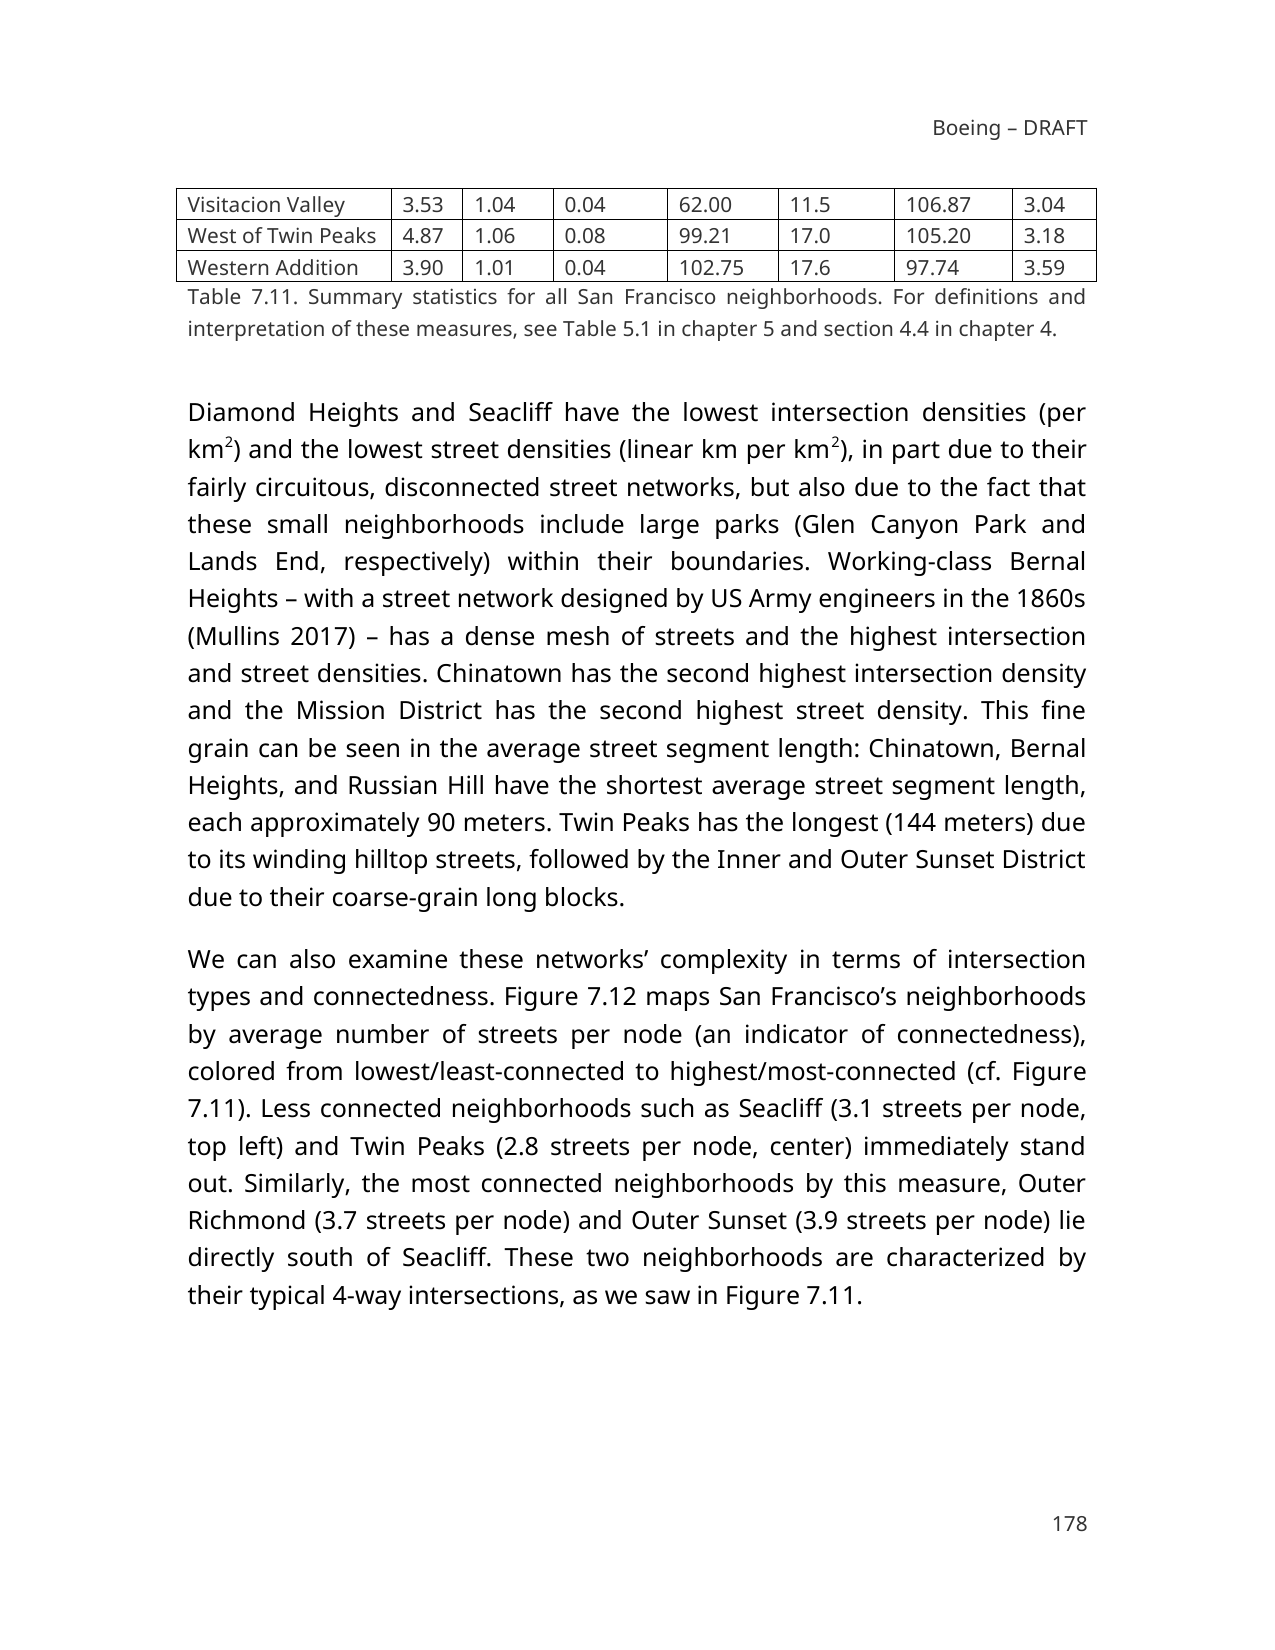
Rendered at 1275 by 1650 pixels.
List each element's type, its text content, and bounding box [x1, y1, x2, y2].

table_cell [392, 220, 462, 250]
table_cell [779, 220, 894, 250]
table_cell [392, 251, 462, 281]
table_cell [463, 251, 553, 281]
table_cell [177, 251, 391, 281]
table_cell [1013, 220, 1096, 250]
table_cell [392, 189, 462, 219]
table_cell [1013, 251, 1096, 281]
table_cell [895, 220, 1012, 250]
text Diamond Heights and Seacliff have the lowest intersection densities (per km2) and the lowest street densities (linear km per km2), in part due to their fairly circuitous, disconnected street networks, but also due to the fact that these small neighborhoods include large parks (Glen Canyon Park and Lands End, respectively) within their boundaries. Working-class Bernal Heights – with a street network designed by US Army engineers in the 1860s (Mullins 2017) – has a dense mesh of streets and the highest intersection and street densities. Chinatown has the second highest intersection density and the Mission District has the second highest street density. This fine grain can be seen in the average street segment length: Chinatown, Bernal Heights, and Russian Hill have the shortest average street segment length, each approximately 90 meters. Twin Peaks has the longest (144 meters) due to its winding hilltop streets, followed by the Inner and Outer Sunset District due to their coarse-grain long blocks. [187, 395, 1087, 914]
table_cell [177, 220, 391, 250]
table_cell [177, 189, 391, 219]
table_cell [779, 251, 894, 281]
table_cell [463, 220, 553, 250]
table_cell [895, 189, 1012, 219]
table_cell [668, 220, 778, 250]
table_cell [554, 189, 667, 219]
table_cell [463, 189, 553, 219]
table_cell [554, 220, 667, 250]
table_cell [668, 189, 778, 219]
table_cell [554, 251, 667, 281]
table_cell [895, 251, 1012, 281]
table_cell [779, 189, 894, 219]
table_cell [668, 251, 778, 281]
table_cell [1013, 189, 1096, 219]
text We can also examine these networks’ complexity in terms of intersection types and connectedness. Figure 7.12 maps San Francisco’s neighborhoods by average number of streets per node (an indicator of connectedness), colored from lowest/least-connected to highest/most-connected (cf. Figure 7.11). Less connected neighborhoods such as Seacliff (3.1 streets per node, top left) and Twin Peaks (2.8 streets per node, center) immediately stand out. Similarly, the most connected neighborhoods by this measure, Outer Richmond (3.7 streets per node) and Outer Sunset (3.9 streets per node) lie directly south of Seacliff. These two neighborhoods are characterized by their typical 4-way intersections, as we saw in Figure 7.11. [187, 942, 1087, 1312]
